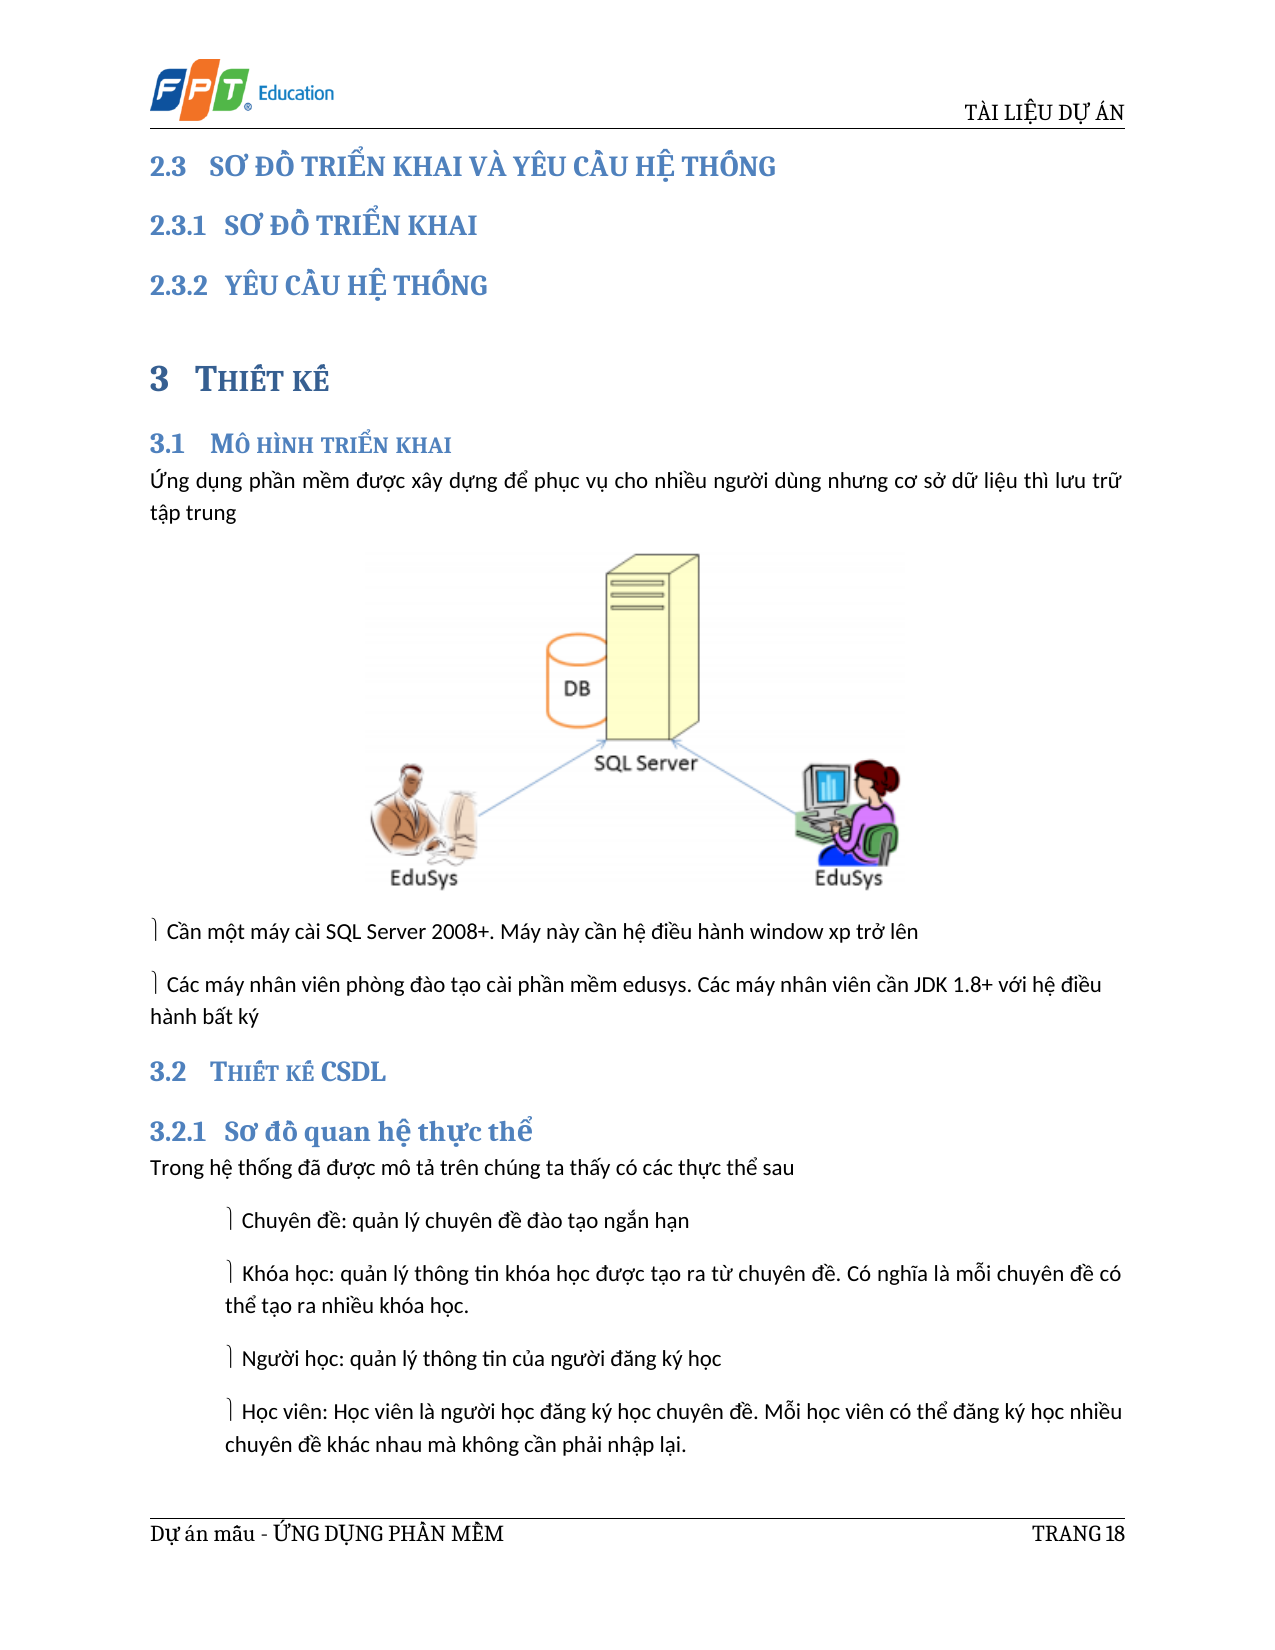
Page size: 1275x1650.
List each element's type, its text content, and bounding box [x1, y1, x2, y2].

subtitle YÊU CẦU HỆ THỐNG [150, 269, 1125, 302]
subtitle SƠ ĐỒ TRIỂN KHAI [150, 209, 1125, 243]
text Cần một máy cài SQL Server 2008+. Máy này cần hệ điều hành window xp trở lên [150, 917, 1125, 945]
subtitle SƠ ĐỒ TRIỂN KHAI VÀ YÊU CẦU HỆ THỐNG [150, 150, 1125, 183]
text Học viên: Học viên là người học đăng ký học chuyên đề. Mỗi học viên có thể đăng ký học nhiều chuyên đề khác nhau mà không cần phải nhập lại. [225, 1397, 1125, 1458]
text Khóa học: quản lý thông tin khóa học được tạo ra từ chuyên đề. Có nghĩa là mỗi chuyên đề có thể tạo ra nhiều khóa học. [225, 1259, 1125, 1319]
subtitle Mô hình triển khai [150, 428, 1125, 461]
text Trong hệ thống đã được mô tả trên chúng ta thấy có các thực thể sau [150, 1153, 1125, 1181]
subtitle Sơ đồ quan hệ thực thể [150, 1115, 1125, 1148]
picture [150, 59, 336, 121]
text Các máy nhân viên phòng đào tạo cài phần mềm edusys. Các máy nhân viên cần JDK 1.8+ với hệ điều hành bất ký [150, 970, 1125, 1030]
subtitle Thiết kế CSDL [150, 1055, 1125, 1089]
text Người học: quản lý thông tin của người đăng ký học [225, 1344, 1125, 1372]
picture [357, 551, 918, 892]
text Chuyên đề: quản lý chuyên đề đào tạo ngắn hạn [225, 1206, 1125, 1234]
text Ứng dụng phần mềm được xây dựng để phục vụ cho nhiều người dùng nhưng cơ sở dữ liệu thì lưu trữ tập trung [150, 466, 1125, 526]
subtitle Thiết kế [150, 357, 1125, 400]
